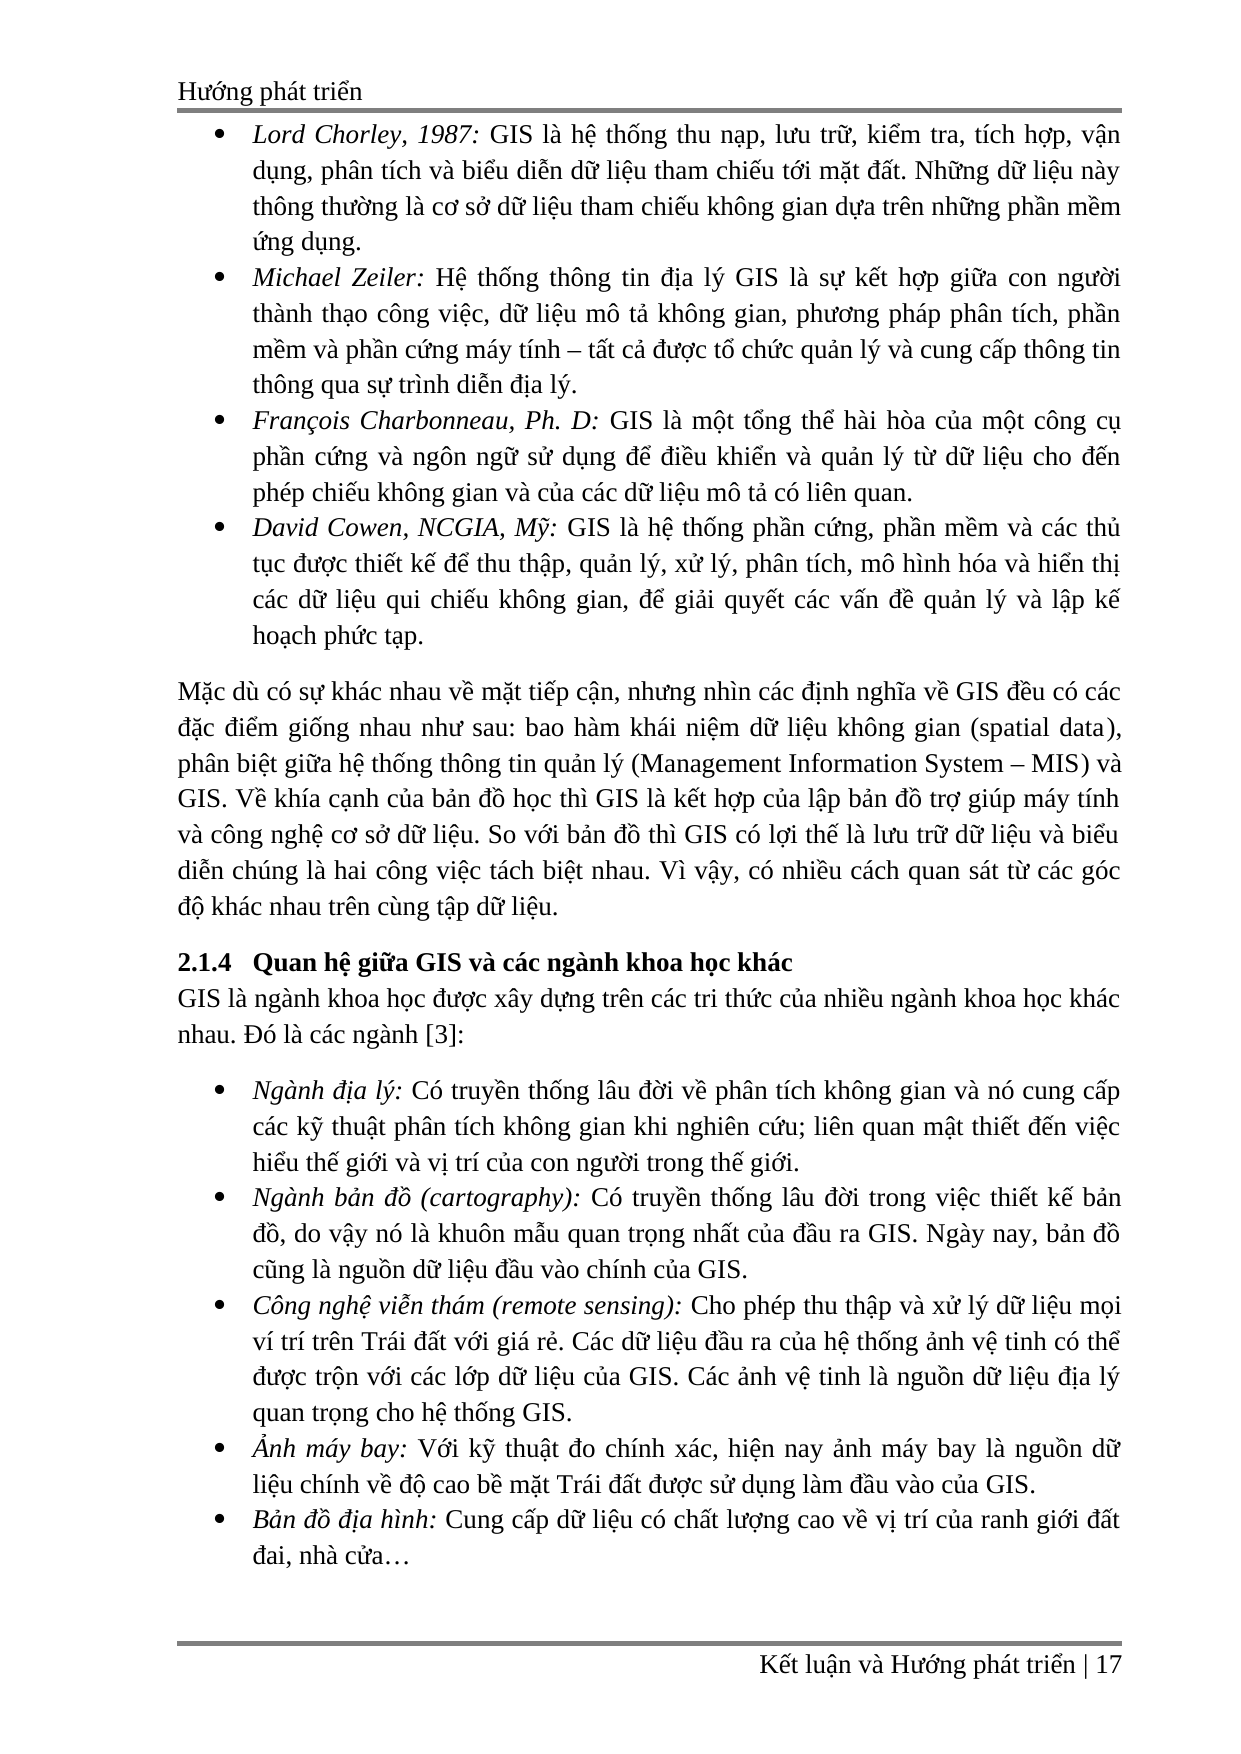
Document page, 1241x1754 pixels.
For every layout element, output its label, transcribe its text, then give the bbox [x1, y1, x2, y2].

list David Cowen, NCGIA, Mỹ: GIS là hệ thống phần cứng, phần mềm và các thủ tục được thiết kế để thu thập, quản lý, xử lý, phân tích, mô hình hóa và hiển thị các dữ liệu qui chiếu không gian, để giải quyết các vấn đề quản lý và lập kế hoạch phức tạp. [215, 511, 1122, 650]
list Ảnh máy bay: Với kỹ thuật đo chính xác, hiện nay ảnh máy bay là nguồn dữ liệu chính về độ cao bề mặt Trái đất được sử dụng làm đầu vào của GIS. [215, 1432, 1122, 1499]
text Mặc dù có sự khác nhau về mặt tiếp cận, nhưng nhìn các định nghĩa về GIS đều có các đặc điểm giống nhau như sau: bao hàm khái niệm dữ liệu không gian (spatial data), phân biệt giữa hệ thống thông tin quản lý (Management Information System – MIS) và GIS. Về khía cạnh của bản đồ học thì GIS là kết hợp của lập bản đồ trợ giúp máy tính và công nghệ cơ sở dữ liệu. So với bản đồ thì GIS có lợi thế là lưu trữ dữ liệu và biểu diễn chúng là hai công việc tách biệt nhau. Vì vậy, có nhiều cách quan sát từ các góc độ khác nhau trên cùng tập dữ liệu. [177, 675, 1122, 921]
list François Charbonneau, Ph. D: GIS là một tổng thể hài hòa của một công cụ phần cứng và ngôn ngữ sử dụng để điều khiển và quản lý từ dữ liệu cho đến phép chiếu không gian và của các dữ liệu mô tả có liên quan. [215, 404, 1122, 507]
list Michael Zeiler: Hệ thống thông tin địa lý GIS là sự kết hợp giữa con người thành thạo công việc, dữ liệu mô tả không gian, phương pháp phân tích, phần mềm và phần cứng máy tính – tất cả được tổ chức quản lý và cung cấp thông tin thông qua sự trình diễn địa lý. [215, 261, 1122, 399]
list Bản đồ địa hình: Cung cấp dữ liệu có chất lượng cao về vị trí của ranh giới đất đai, nhà cửa… [215, 1503, 1122, 1570]
text GIS là ngành khoa học được xây dựng trên các tri thức của nhiều ngành khoa học khác nhau. Đó là các ngành: [177, 982, 1122, 1049]
list Ngành bản đồ (cartography): Có truyền thống lâu đời trong việc thiết kế bản đồ, do vậy nó là khuôn mẫu quan trọng nhất của đầu ra GIS. Ngày nay, bản đồ cũng là nguồn dữ liệu đầu vào chính của GIS. [215, 1182, 1122, 1284]
list Lord Chorley, 1987: GIS là hệ thống thu nạp, lưu trữ, kiểm tra, tích hợp, vận dụng, phân tích và biểu diễn dữ liệu tham chiếu tới mặt đất. Những dữ liệu này thông thường là cơ sở dữ liệu tham chiếu không gian dựa trên những phần mềm ứng dụng. [215, 118, 1122, 257]
subtitle Quan hệ giữa GIS và các ngành khoa học khác [177, 946, 1122, 977]
list Ngành địa lý: Có truyền thống lâu đời về phân tích không gian và nó cung cấp các kỹ thuật phân tích không gian khi nghiên cứu; liên quan mật thiết đến việc hiểu thế giới và vị trí của con người trong thế giới. [215, 1074, 1122, 1177]
list Công nghệ viễn thám (remote sensing): Cho phép thu thập và xử lý dữ liệu mọi ví trí trên Trái đất với giá rẻ. Các dữ liệu đầu ra của hệ thống ảnh vệ tinh có thể được trộn với các lớp dữ liệu của GIS. Các ảnh vệ tinh là nguồn dữ liệu địa lý quan trọng cho hệ thống GIS. [215, 1289, 1122, 1427]
